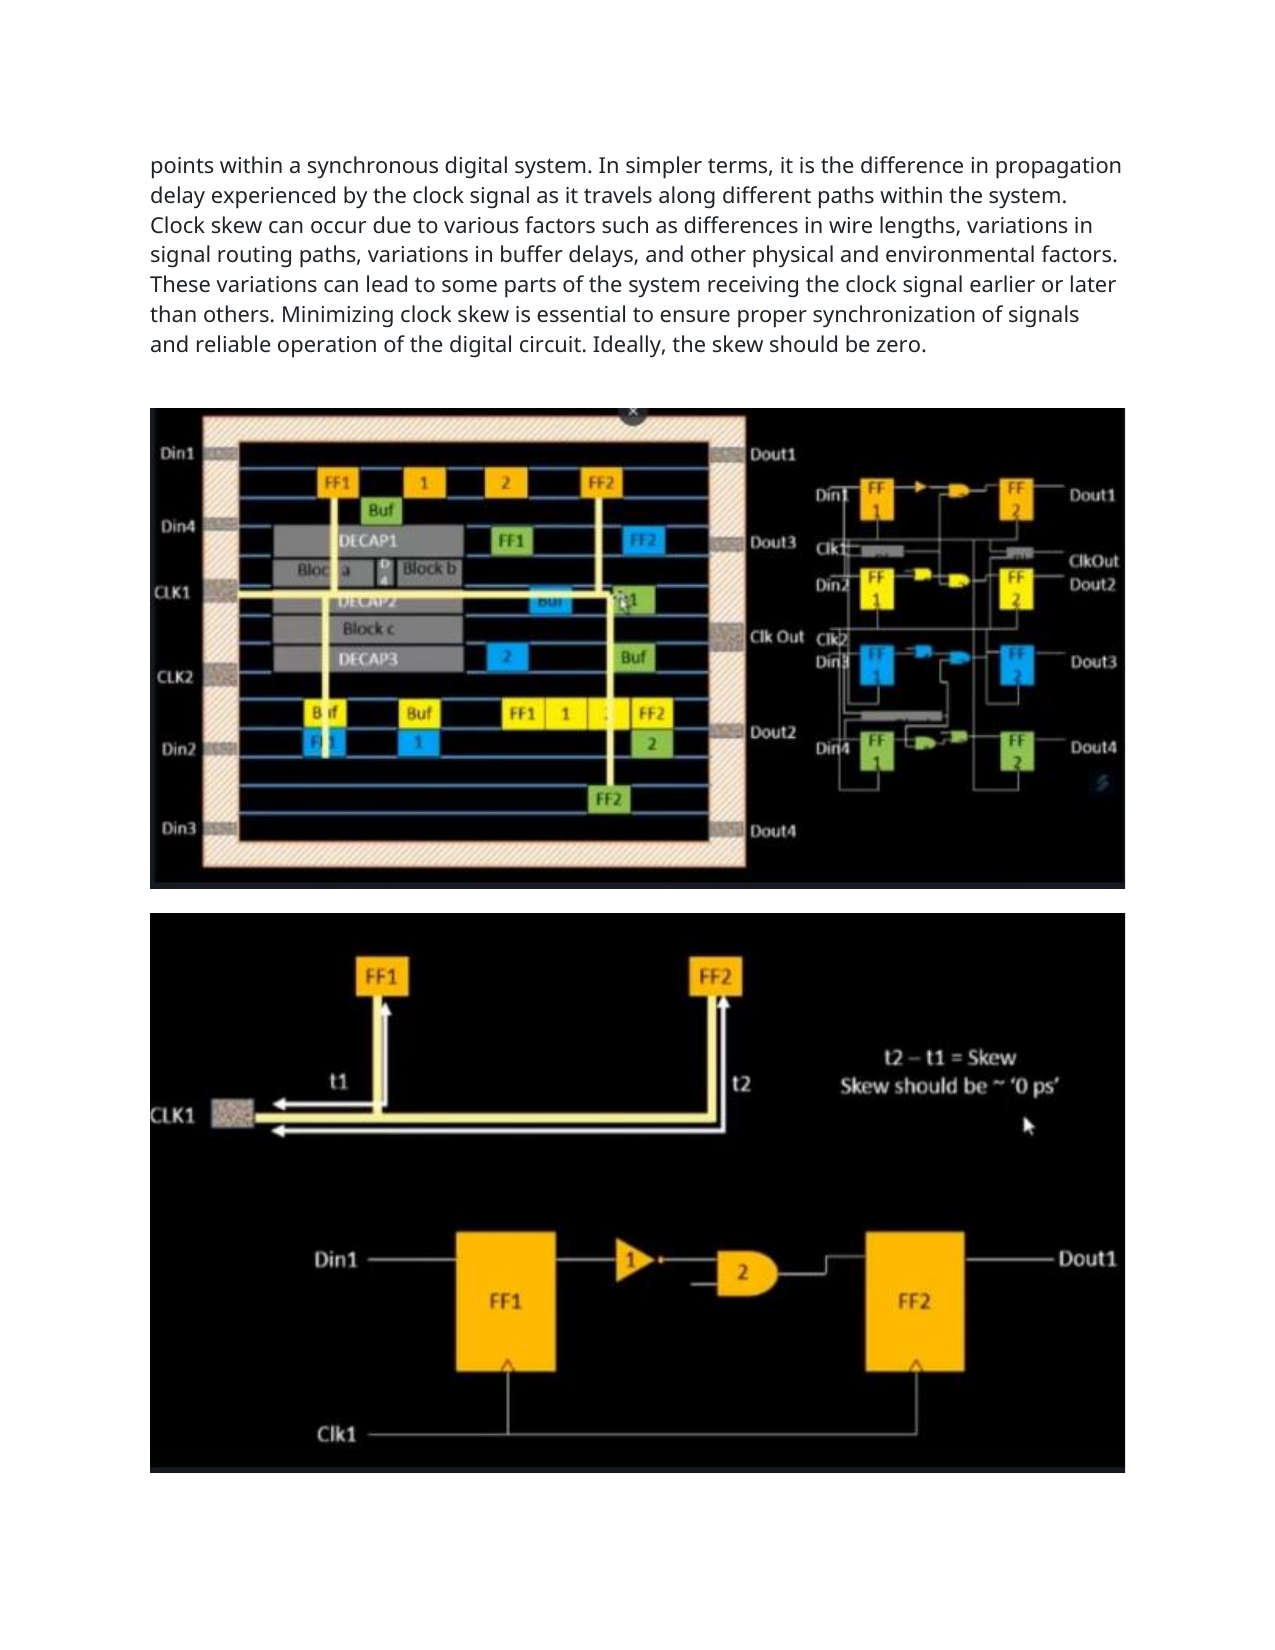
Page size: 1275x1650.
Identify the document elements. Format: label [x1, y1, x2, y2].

picture [150, 408, 1125, 889]
picture [150, 913, 1125, 1473]
text [150, 150, 1125, 358]
